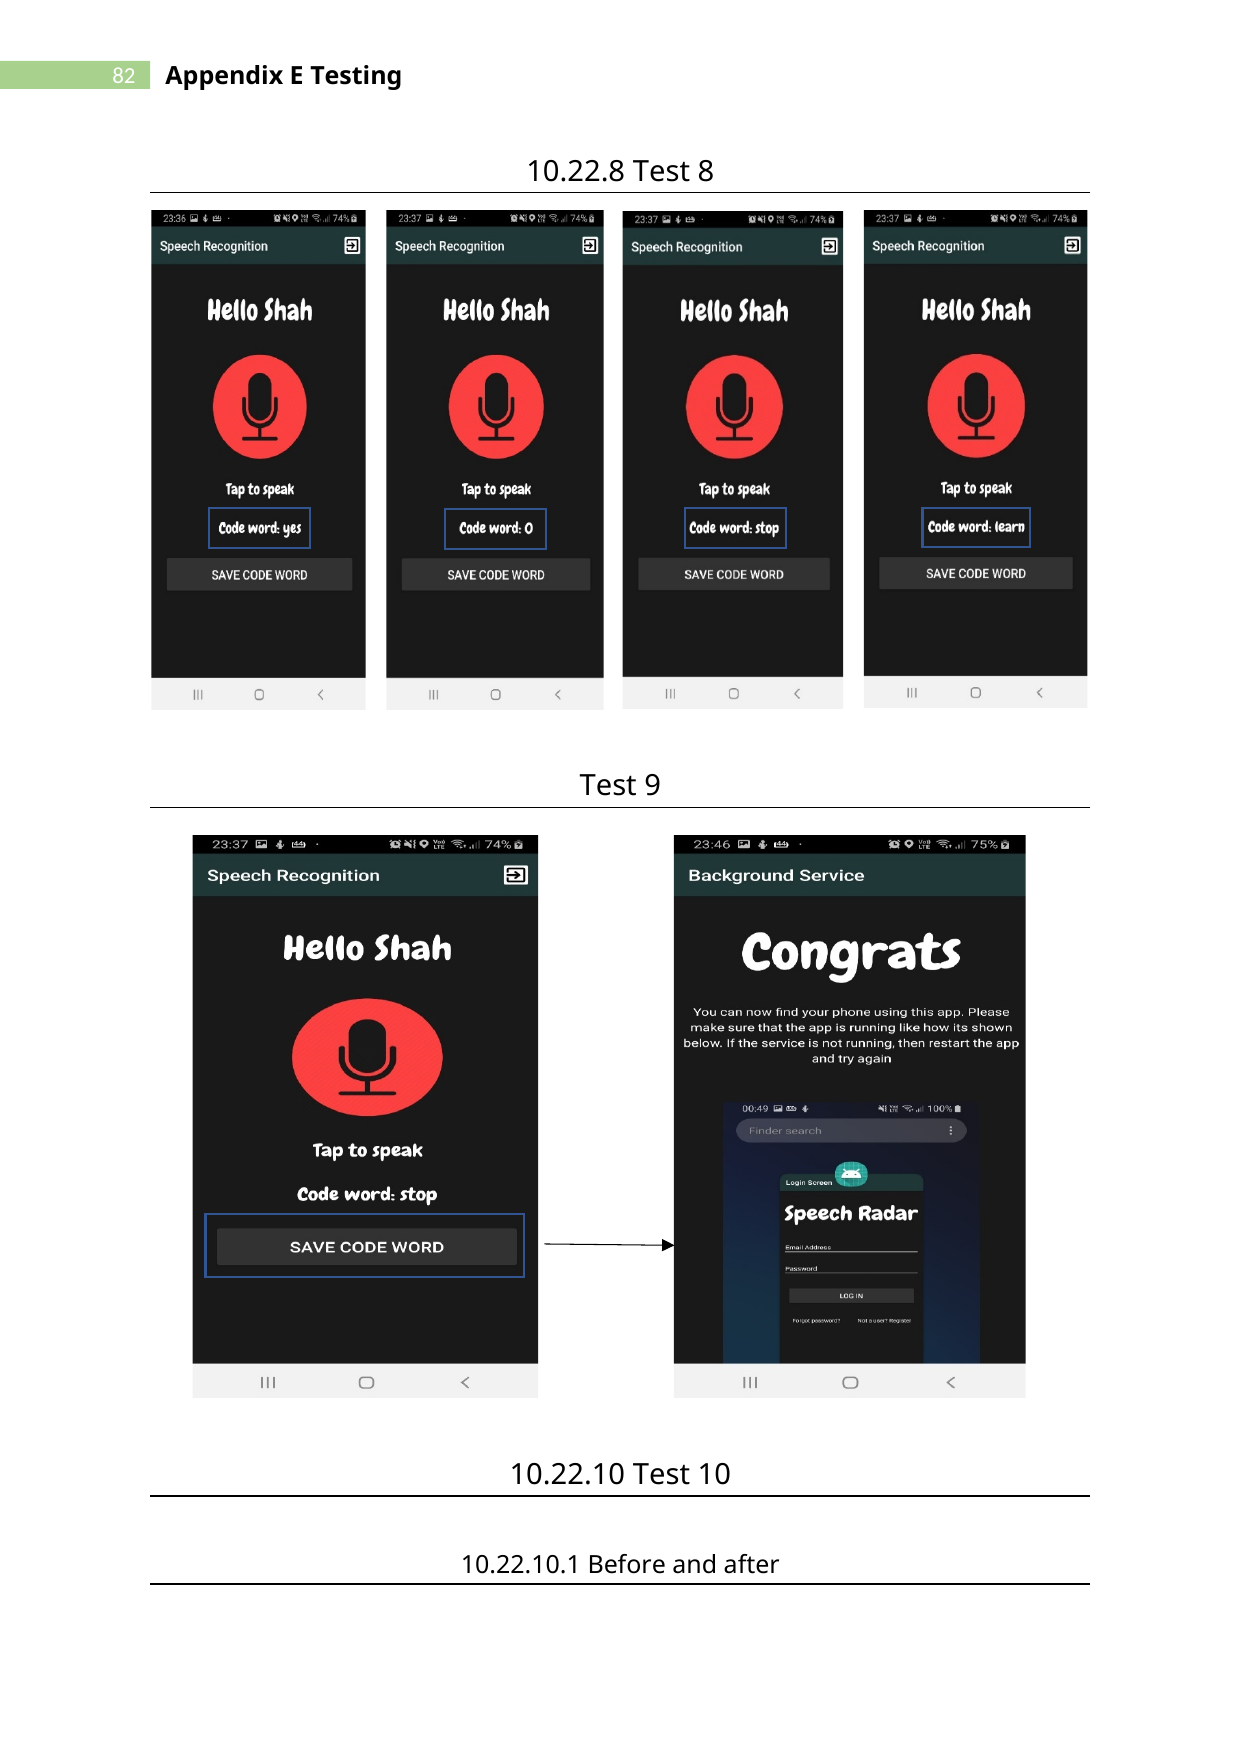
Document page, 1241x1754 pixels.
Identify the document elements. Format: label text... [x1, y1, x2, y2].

subtitle Before and after [150, 1547, 1090, 1583]
subtitle Test 8 [150, 150, 1090, 192]
picture [862, 210, 1088, 705]
picture [672, 835, 1026, 1396]
picture [385, 210, 604, 708]
subtitle Test 10 [150, 1454, 1090, 1495]
picture [621, 211, 843, 705]
picture [150, 210, 366, 707]
picture [191, 835, 538, 1396]
